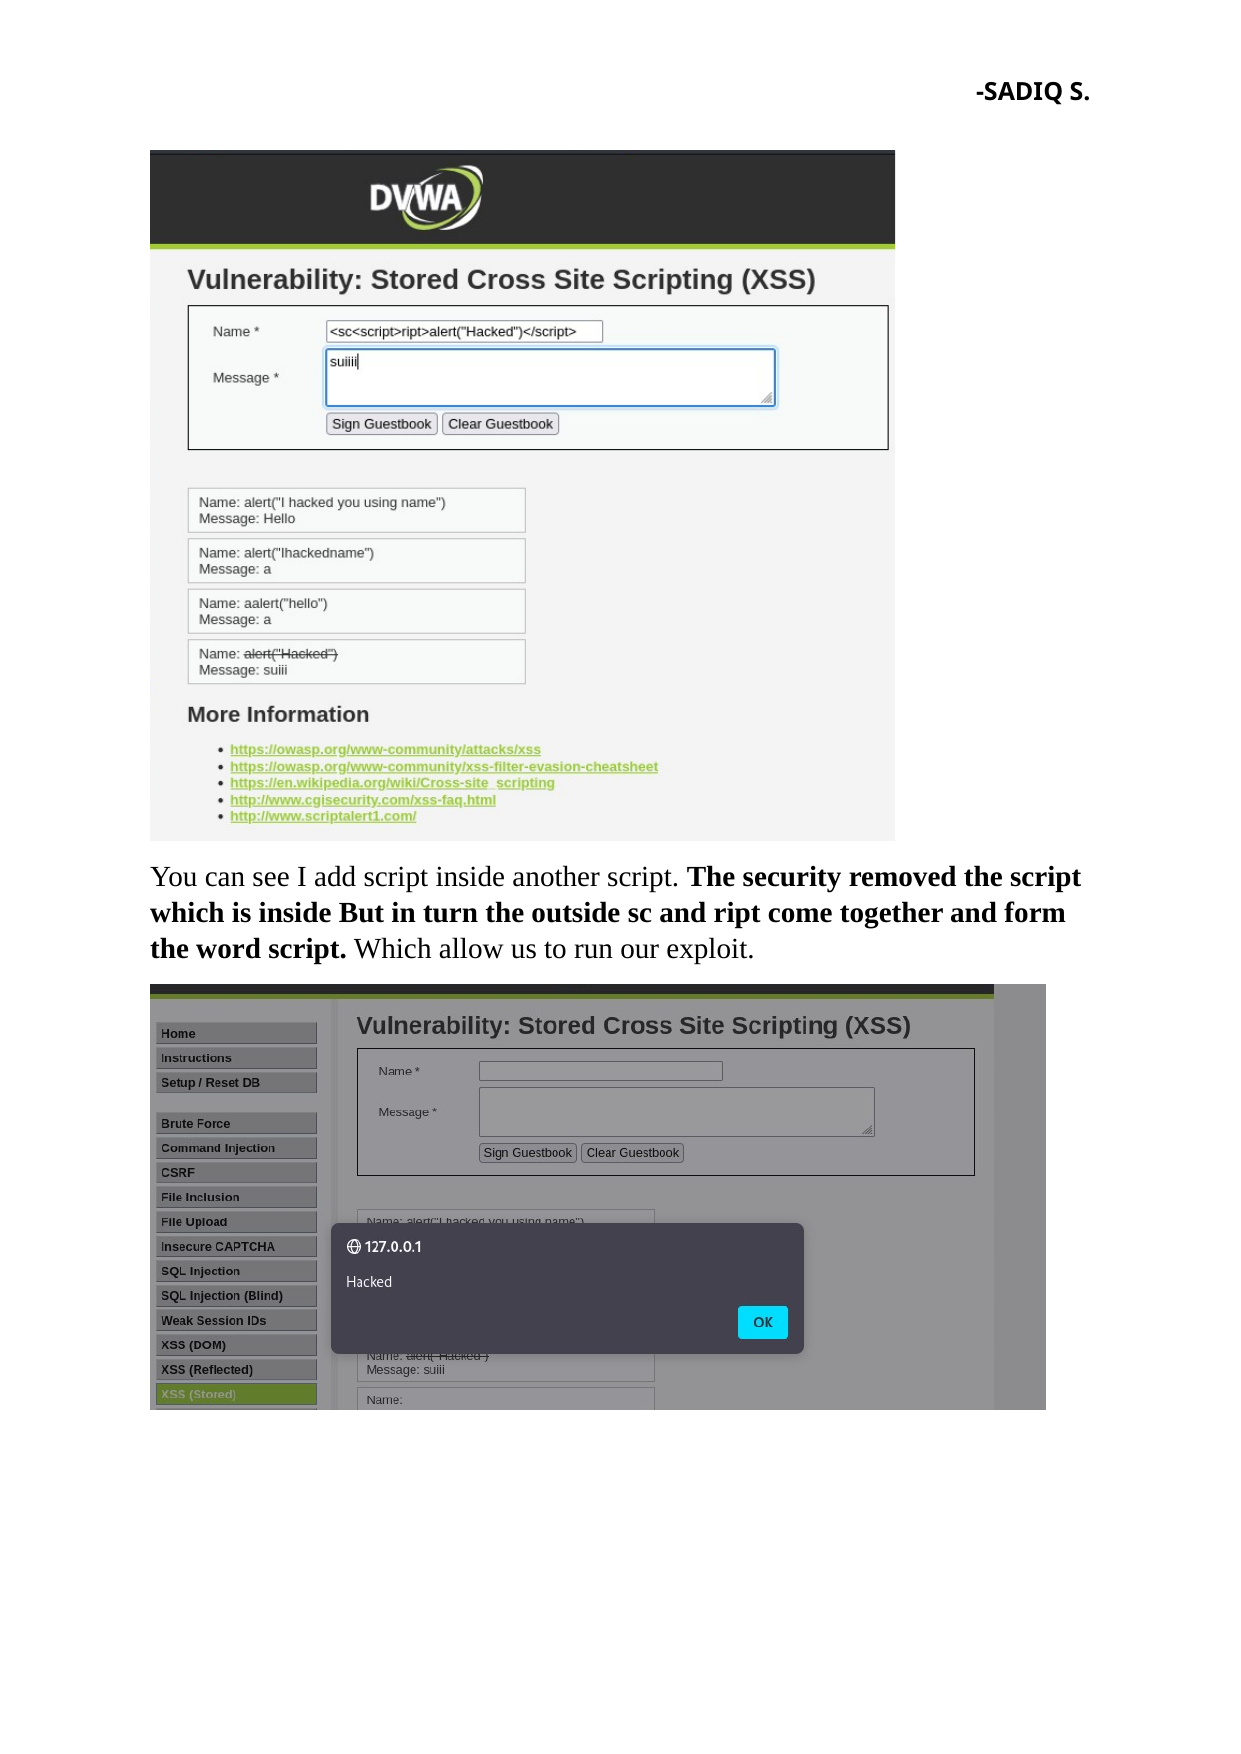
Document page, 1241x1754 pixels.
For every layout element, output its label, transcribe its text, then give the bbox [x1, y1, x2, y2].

picture [150, 150, 896, 841]
picture [150, 984, 1046, 1410]
text You can see I add script inside another script. The security removed the script which is inside But in turn the outside sc and ript come together and form the word script. Which allow us to run our exploit. [150, 859, 1090, 965]
